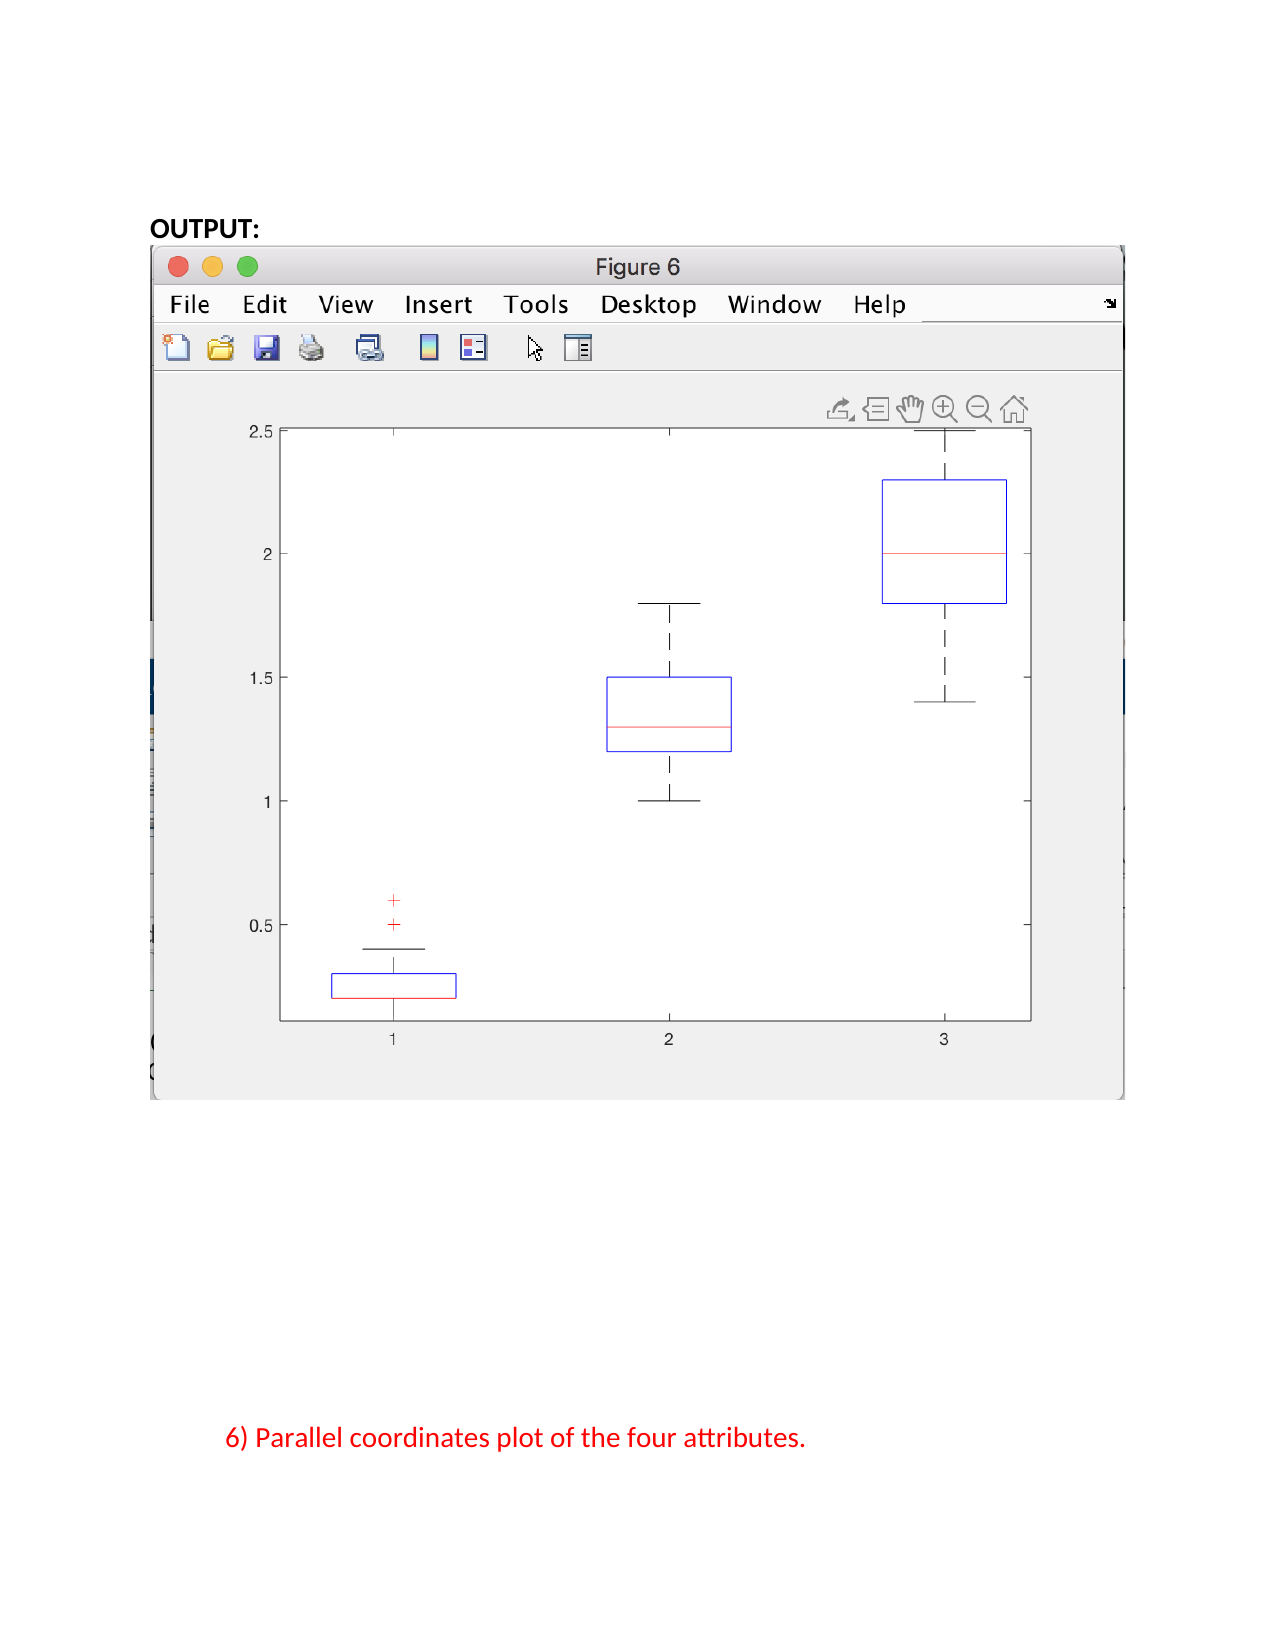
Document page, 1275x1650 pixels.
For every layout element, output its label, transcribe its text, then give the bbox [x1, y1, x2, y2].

picture [150, 245, 1125, 1100]
text 6) Parallel coordinates plot of the four attributes. [225, 1419, 1125, 1455]
text OUTPUT: [150, 210, 1125, 245]
